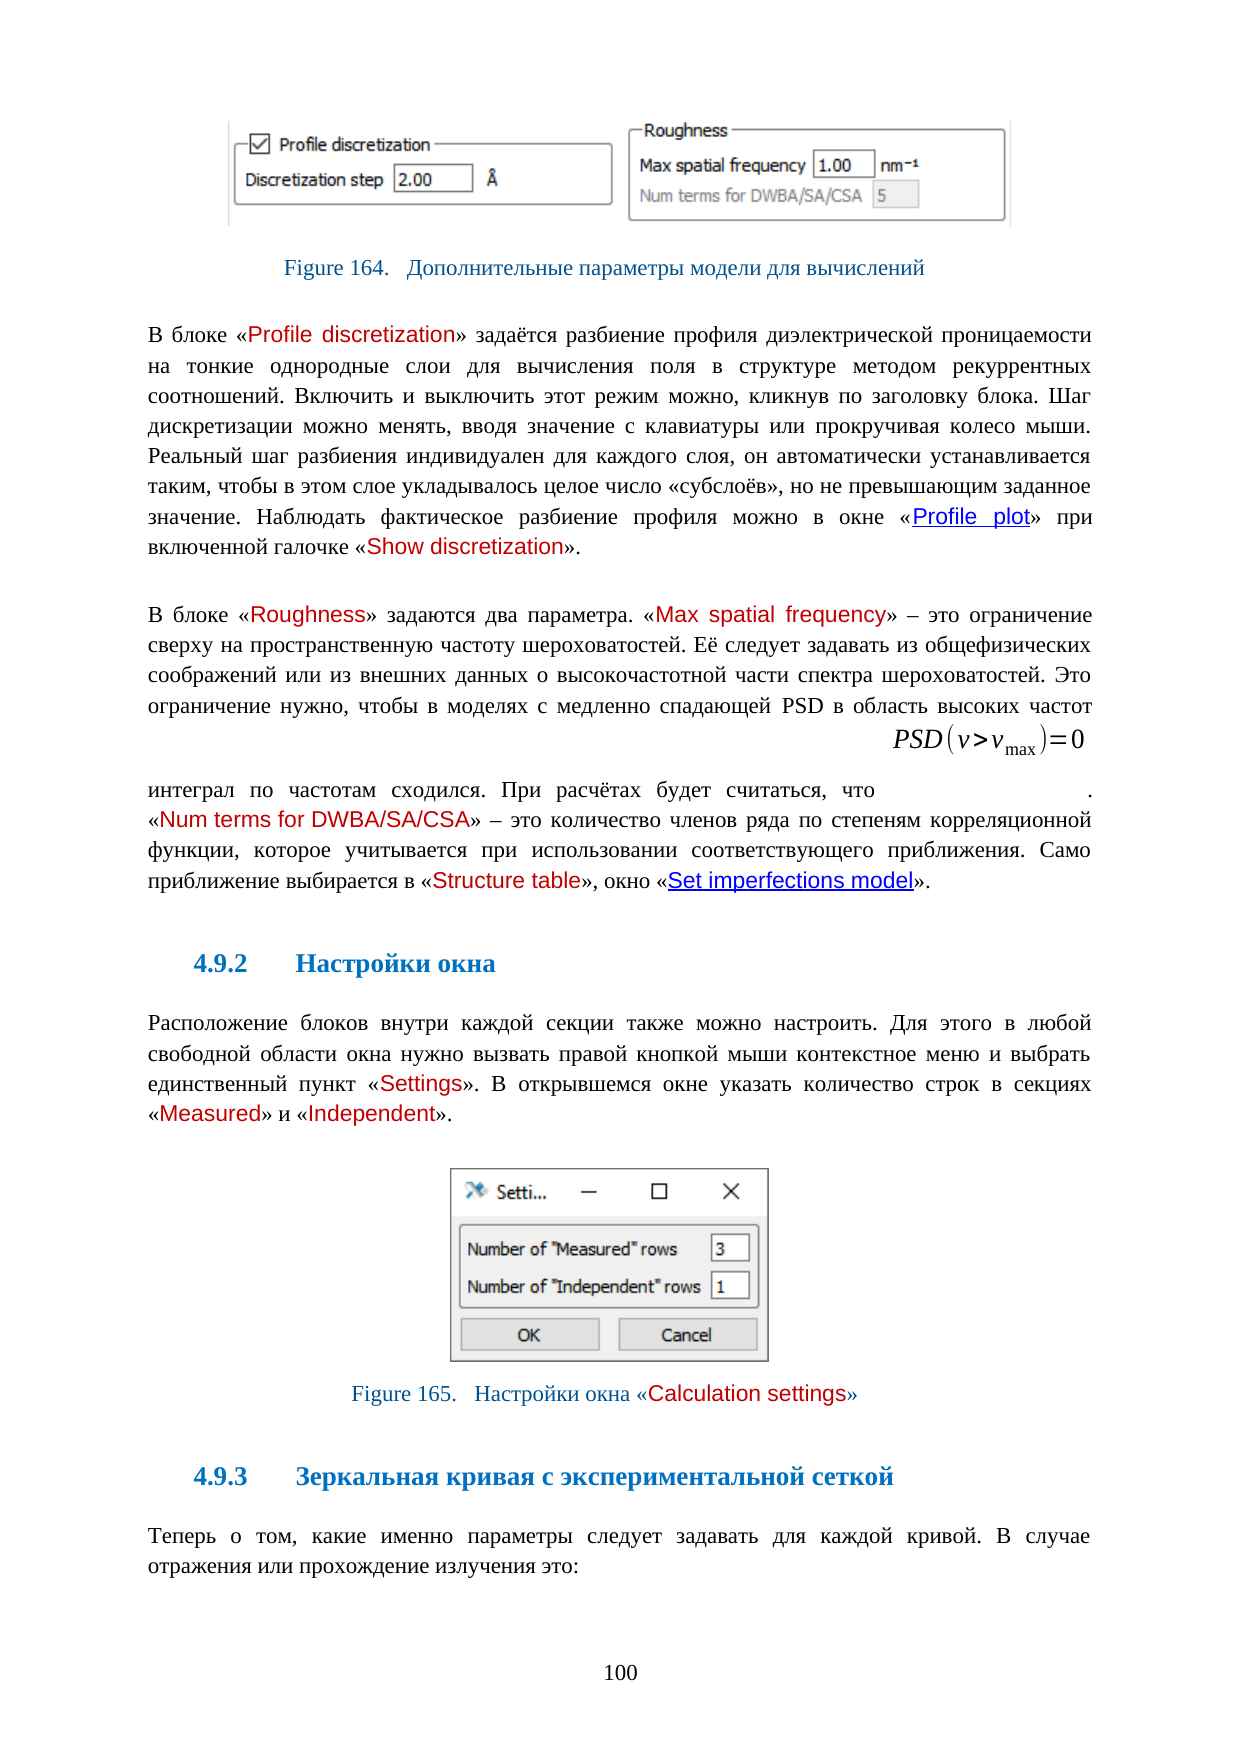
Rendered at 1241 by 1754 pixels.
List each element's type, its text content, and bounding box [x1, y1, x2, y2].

text В блоке «Profile discretization» задаётся разбиение профиля диэлектрической проницаемости на тонкие однородные слои для вычисления поля в структуре методом рекуррентных соотношений. Включить и выключить этот режим можно, кликнув по заголовку блока. Шаг дискретизации можно менять, вводя значение с клавиатуры или прокручивая колесо мыши. Реальный шаг разбиения индивидуален для каждого слоя, он автоматически устанавливается таким, чтобы в этом слое укладывалось целое число «субслоёв», но не превышающим заданное значение. Наблюдать фактическое разбиение профиля можно в окне «Profile plot» при включенной галочке «Show discretization». [148, 321, 1093, 559]
subtitle Настройки окна [193, 947, 1093, 978]
text В блоке «Roughness» задаются два параметра. «Max spatial frequency» – это ограничение сверху на пространственную частоту шероховатостей. Её следует задавать из общефизических соображений или из внешних данных о высокочастотной части спектра шероховатостей. Это ограничение нужно, чтобы в моделях с медленно спадающей PSD в область высоких частот интеграл по частотам сходился. При расчётах будет считаться, что . «Num terms for DWBA/SA/CSA» – это количество членов ряда по степеням корреляционной функции, которое учитывается при использовании соответствующего приближения. Само приближение выбирается в «Structure table», окно «Set imperfections model». [148, 601, 1093, 893]
picture [228, 121, 1012, 226]
text Расположение блоков внутри каждой секции также можно настроить. Для этого в любой свободной области окна нужно вызвать правой кнопкой мыши контекстное меню и выбрать единственный пункт «Settings». В открывшемся окне указать количество строк в секциях «Measured» и «Independent». [148, 1009, 1093, 1127]
text Теперь о том, какие именно параметры следует задавать для каждой кривой. В случае отражения или прохождение излучения это: [148, 1522, 1093, 1579]
subtitle Зеркальная кривая с экспериментальной сеткой [193, 1460, 1093, 1491]
picture [450, 1168, 769, 1362]
